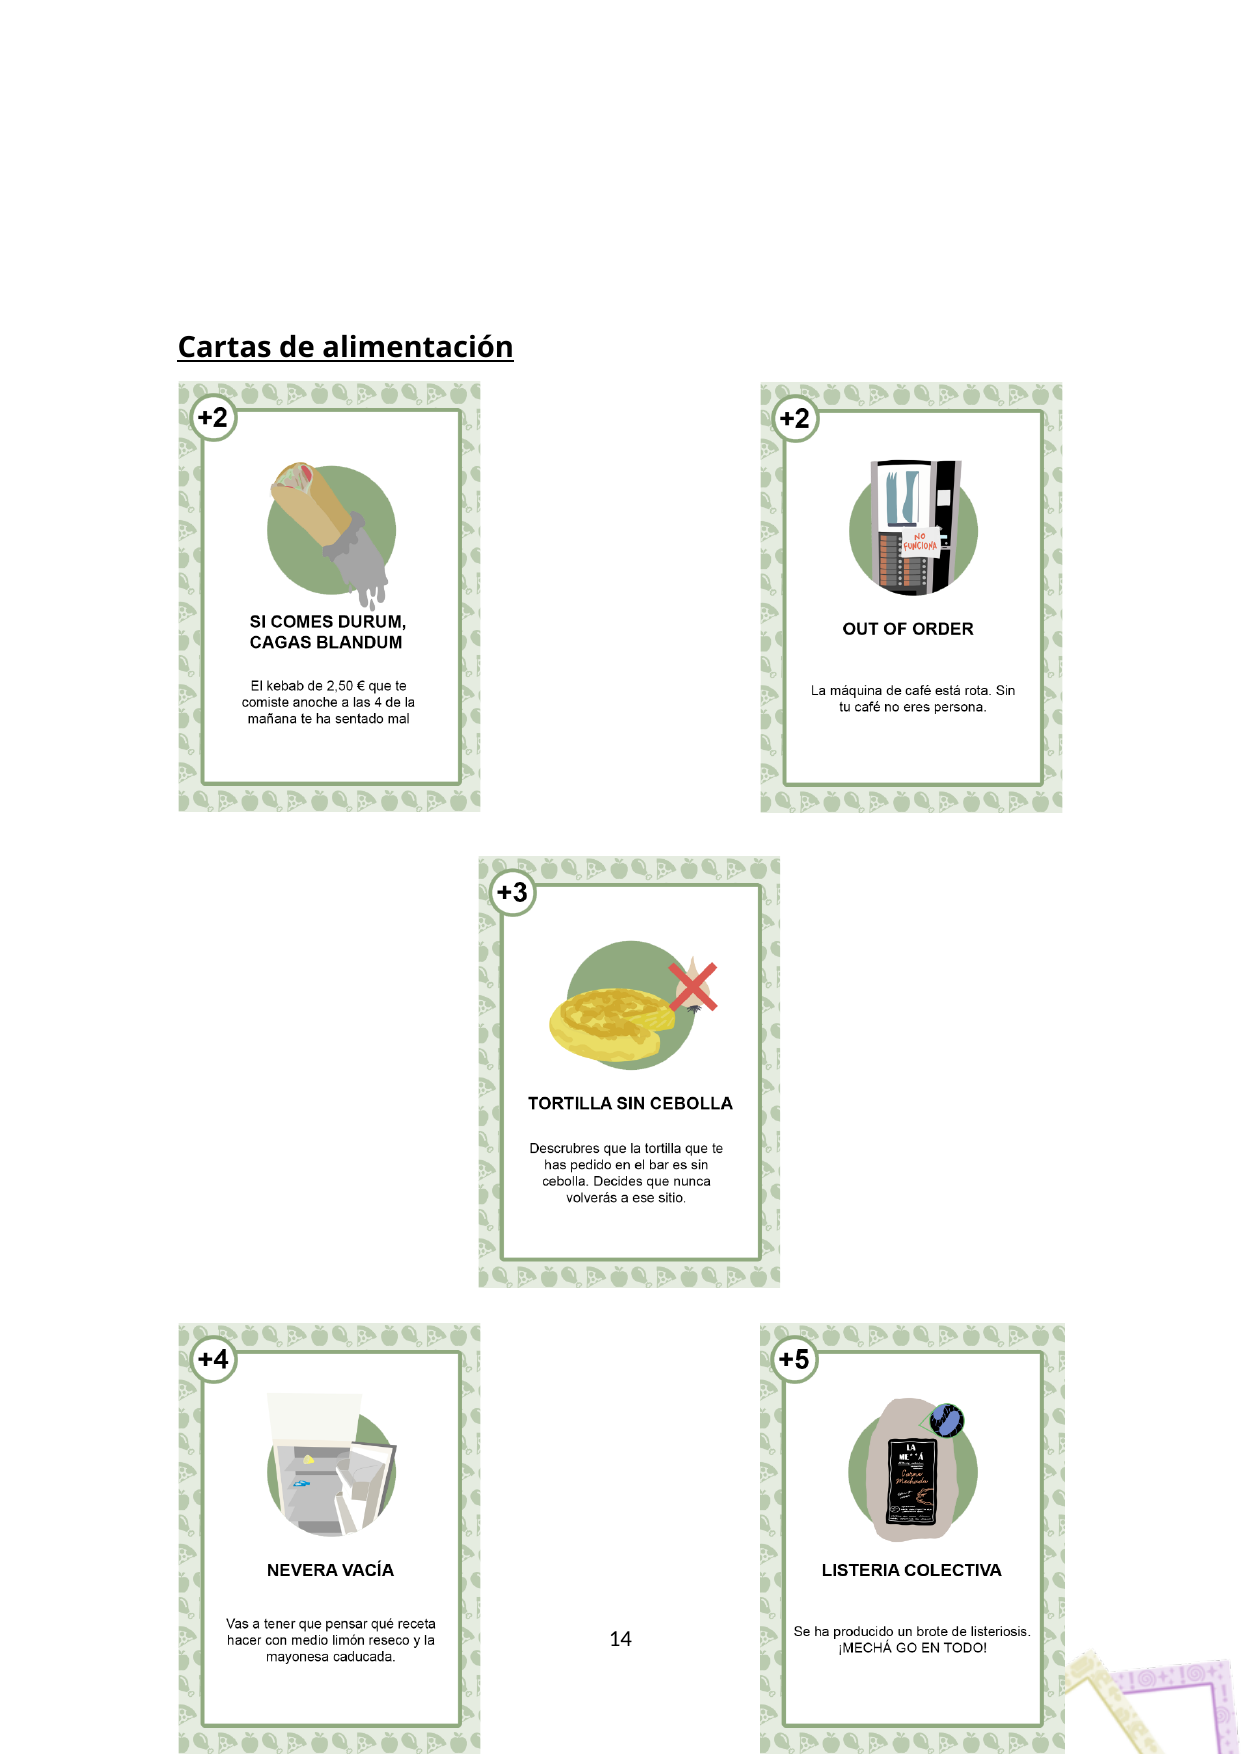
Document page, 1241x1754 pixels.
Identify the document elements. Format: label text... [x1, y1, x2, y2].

subtitle Cartas de alimentación [177, 326, 1063, 366]
picture [0, 180, 1241, 1754]
